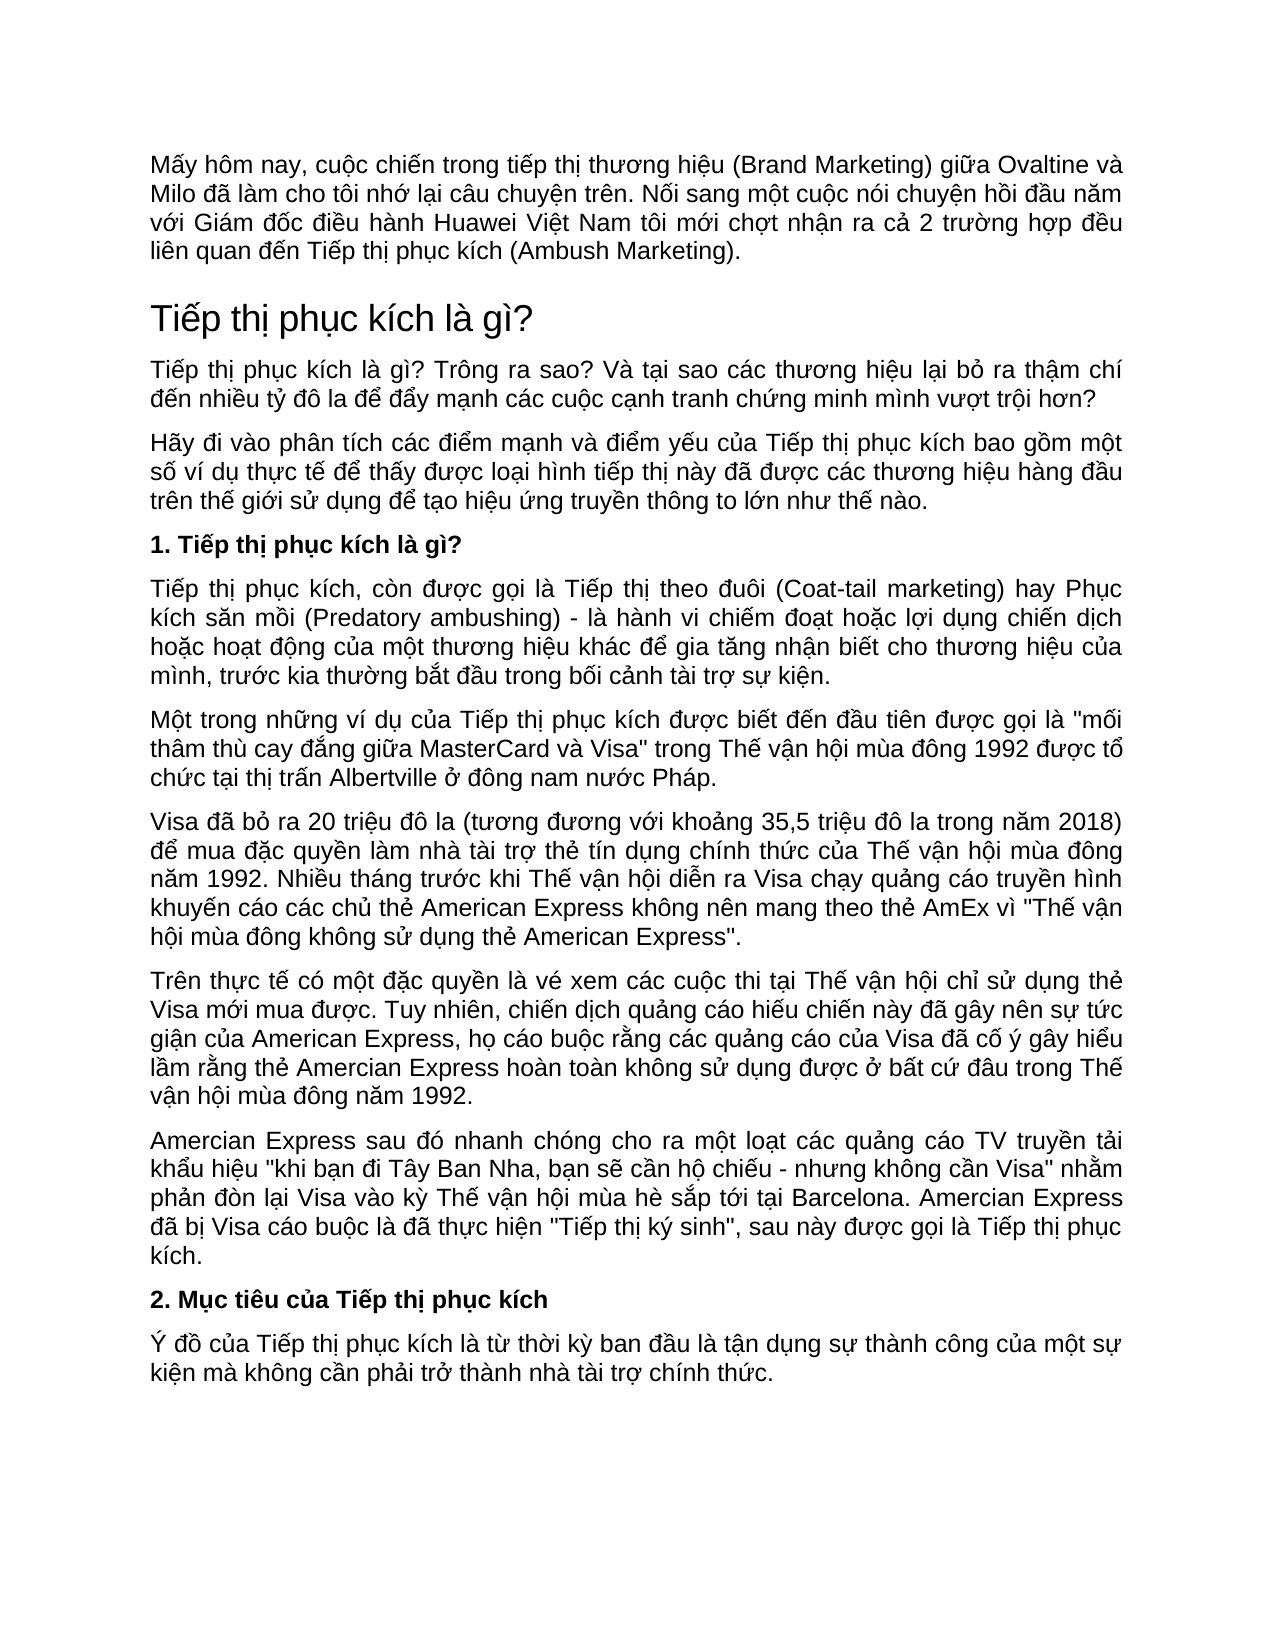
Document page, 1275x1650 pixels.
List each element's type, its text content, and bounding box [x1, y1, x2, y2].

text Tiếp thị phục kích là gì? Trông ra sao? Và tại sao các thương hiệu lại bỏ ra thậm chí đến nhiều tỷ đô la để đẩy mạnh các cuộc cạnh tranh chứng minh mình vượt trội hơn? [150, 355, 1125, 412]
subtitle Tiếp thị phục kích là gì? [150, 296, 1125, 339]
text Amercian Express sau đó nhanh chóng cho ra một loạt các quảng cáo TV truyền tải khẩu hiệu "khi bạn đi Tây Ban Nha, bạn sẽ cần hộ chiếu - nhưng không cần Visa" nhằm phản đòn lại Visa vào kỳ Thế vận hội mùa hè sắp tới tại Barcelona. Amercian Express đã bị Visa cáo buộc là đã thực hiện "Tiếp thị ký sinh", sau này được gọi là Tiếp thị phục kích. [150, 1126, 1125, 1269]
text 2. Mục tiêu của Tiếp thị phục kích [150, 1285, 1125, 1314]
text Trên thực tế có một đặc quyền là vé xem các cuộc thi tại Thế vận hội chỉ sử dụng thẻ Visa mới mua được. Tuy nhiên, chiến dịch quảng cáo hiếu chiến này đã gây nên sự tức giận của American Express, họ cáo buộc rằng các quảng cáo của Visa đã cố ý gây hiểu lầm rằng thẻ Amercian Express hoàn toàn không sử dụng được ở bất cứ đâu trong Thế vận hội mùa đông năm 1992. [150, 966, 1125, 1110]
text Visa đã bỏ ra 20 triệu đô la (tương đương với khoảng 35,5 triệu đô la trong năm 2018) để mua đặc quyền làm nhà tài trợ thẻ tín dụng chính thức của Thế vận hội mùa đông năm 1992. Nhiều tháng trước khi Thế vận hội diễn ra Visa chạy quảng cáo truyền hình khuyến cáo các chủ thẻ American Express không nên mang theo thẻ AmEx vì "Thế vận hội mùa đông không sử dụng thẻ American Express". [150, 807, 1125, 951]
text 1. Tiếp thị phục kích là gì? [150, 530, 1125, 559]
text Mấy hôm nay, cuộc chiến trong tiếp thị thương hiệu (Brand Marketing) giữa Ovaltine và Milo đã làm cho tôi nhớ lại câu chuyện trên. Nối sang một cuộc nói chuyện hồi đầu năm với Giám đốc điều hành Huawei Việt Nam tôi mới chợt nhận ra cả 2 trường hợp đều liên quan đến Tiếp thị phục kích (Ambush Marketing). [150, 150, 1125, 265]
text Ý đồ của Tiếp thị phục kích là từ thời kỳ ban đầu là tận dụng sự thành công của một sự kiện mà không cần phải trở thành nhà tài trợ chính thức. [150, 1329, 1125, 1387]
text Tiếp thị phục kích, còn được gọi là Tiếp thị theo đuôi (Coat-tail marketing) hay Phục kích săn mồi (Predatory ambushing) - là hành vi chiếm đoạt hoặc lợi dụng chiến dịch hoặc hoạt động của một thương hiệu khác để gia tăng nhận biết cho thương hiệu của mình, trước kia thường bắt đầu trong bối cảnh tài trợ sự kiện. [150, 574, 1125, 689]
text Hãy đi vào phân tích các điểm mạnh và điểm yếu của Tiếp thị phục kích bao gồm một số ví dụ thực tế để thấy được loại hình tiếp thị này đã được các thương hiệu hàng đầu trên thế giới sử dụng để tạo hiệu ứng truyền thông to lớn như thế nào. [150, 428, 1125, 514]
text Một trong những ví dụ của Tiếp thị phục kích được biết đến đầu tiên được gọi là "mối thâm thù cay đắng giữa MasterCard và Visa" trong Thế vận hội mùa đông 1992 được tổ chức tại thị trấn Albertville ở đông nam nước Pháp. [150, 705, 1125, 791]
